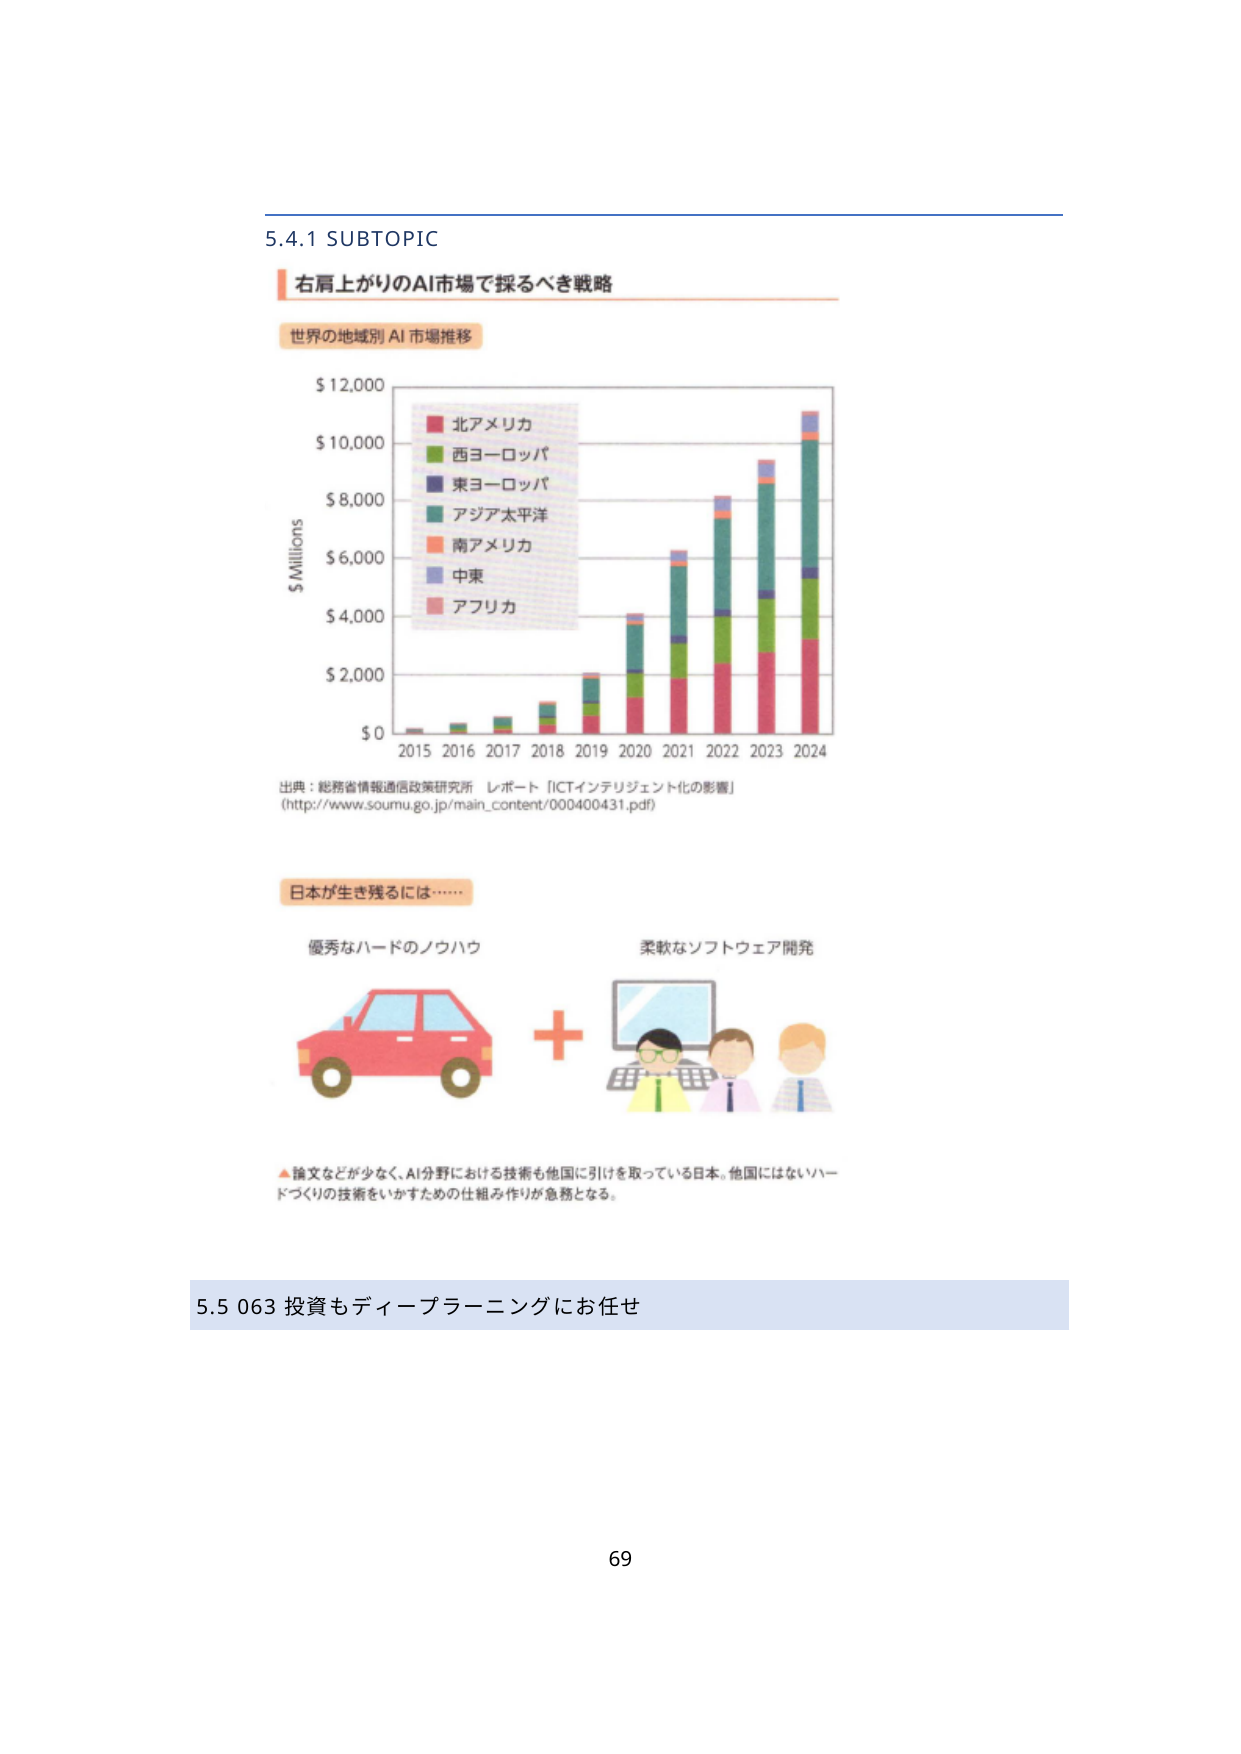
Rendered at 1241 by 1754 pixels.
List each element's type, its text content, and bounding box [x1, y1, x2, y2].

text 063 投資もディープラーニングにお任せ [196, 1286, 1063, 1324]
picture [264, 257, 854, 1212]
